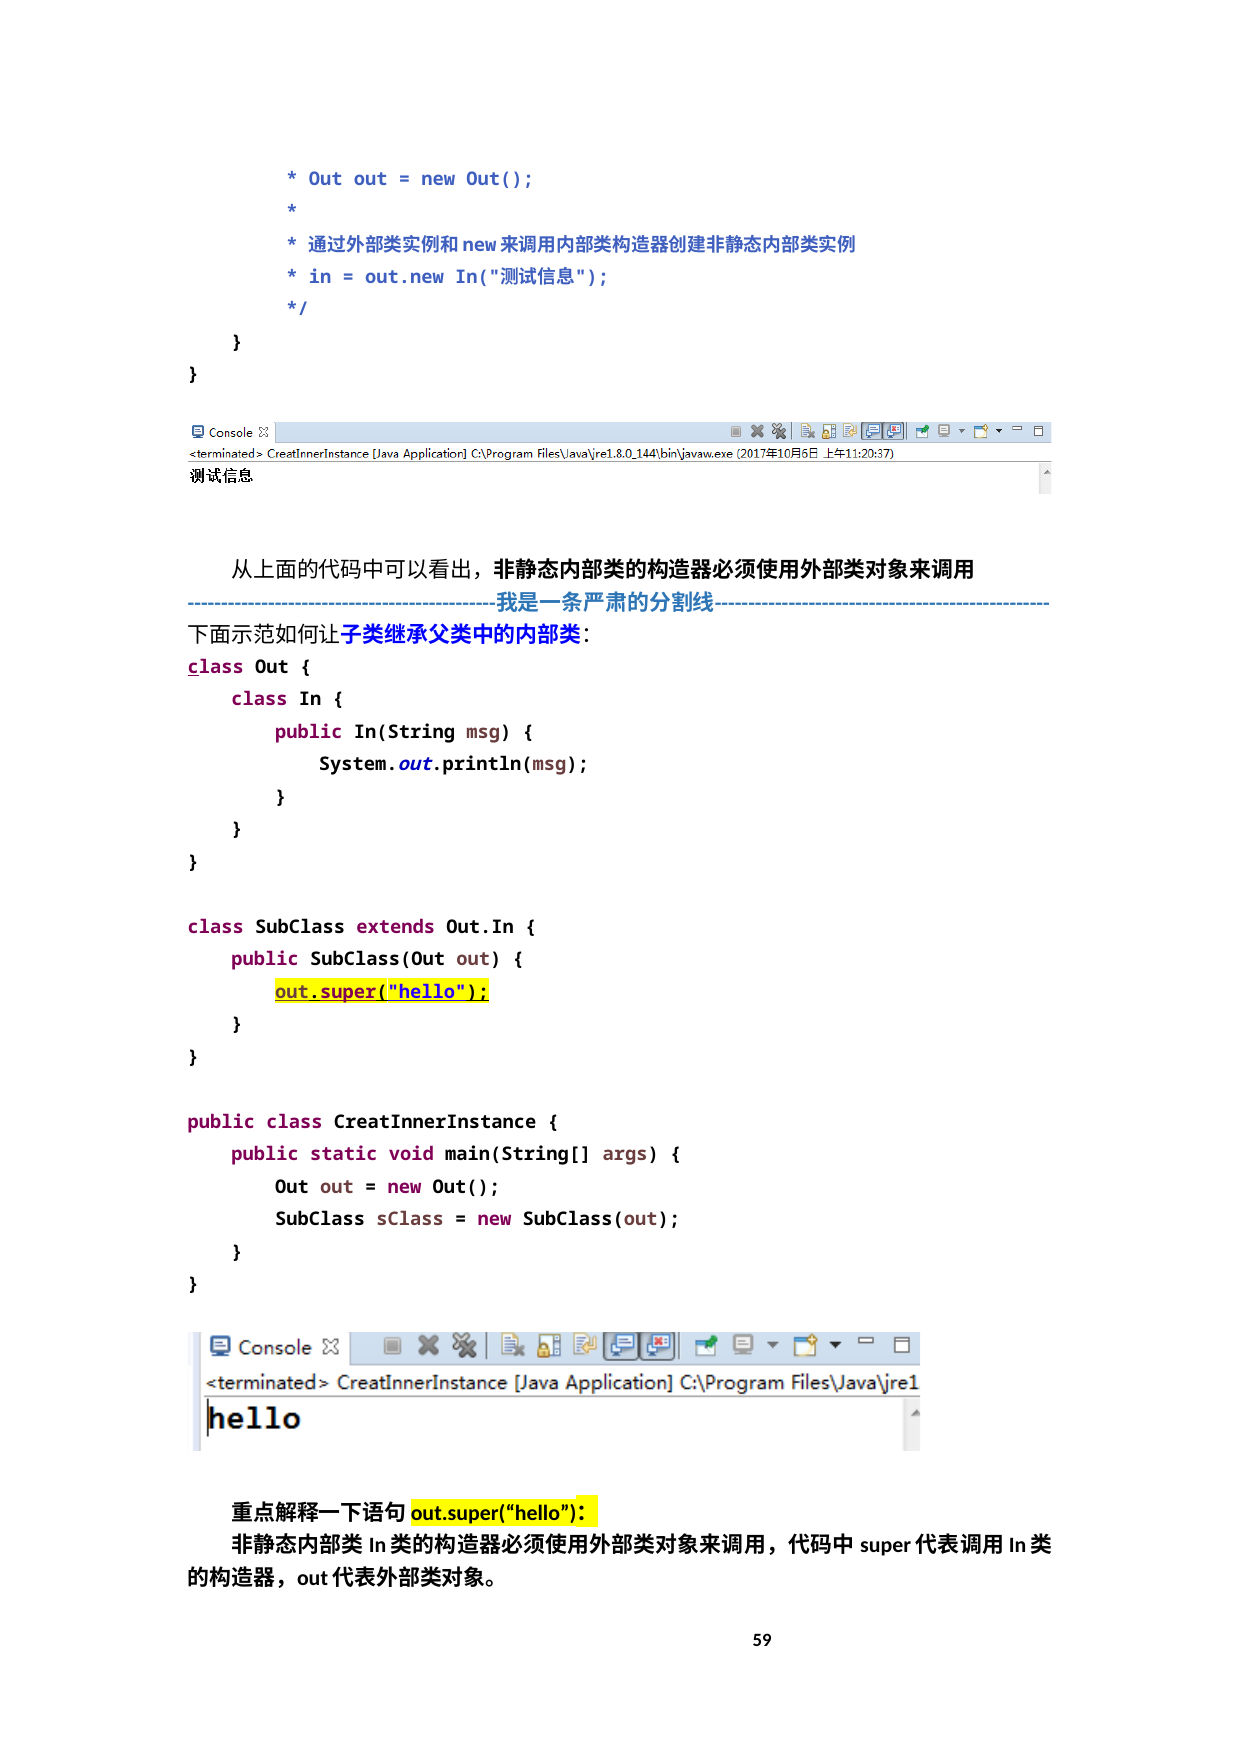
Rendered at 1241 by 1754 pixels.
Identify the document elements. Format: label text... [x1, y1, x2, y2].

list 非静态内部类In类的构造器必须使用外部类对象来调用，代码中super代表调用In类的构造器，out代表外部类对象。 [187, 1527, 1053, 1592]
text } [187, 779, 1053, 812]
text public In(String msg) { [187, 714, 1053, 747]
text Out out = new Out(); [187, 1169, 1053, 1202]
text } [187, 1007, 1053, 1039]
list 下面示范如何让子类继承父类中的内部类： [187, 617, 1053, 649]
text * in = out.new In("测试信息"); [187, 259, 1053, 292]
text class Out { [187, 649, 1053, 682]
text ----------------------------------------------我是一条严肃的分割线-------------------------------------------------- [187, 584, 1053, 617]
list 从上面的代码中可以看出，非静态内部类的构造器必须使用外部类对象来调用 [187, 552, 1053, 584]
picture [187, 1332, 921, 1451]
text * 通过外部类实例和new来调用内部类构造器创建非静态内部类实例 [187, 227, 1053, 259]
text public SubClass(Out out) { [187, 942, 1053, 974]
text out.super("hello"); [187, 974, 1053, 1007]
list 重点解释一下语句out.super(“hello”)： [187, 1494, 1053, 1527]
text } [187, 324, 1053, 357]
text */ [187, 292, 1053, 324]
text class SubClass extends Out.In { [187, 909, 1053, 942]
text System.out.println(msg); [187, 747, 1053, 779]
text } [187, 1039, 1053, 1072]
text * [187, 194, 1053, 227]
text public class CreatInnerInstance { [187, 1104, 1053, 1137]
picture [187, 422, 1052, 494]
text class In { [187, 682, 1053, 714]
text } [187, 844, 1053, 877]
text } [187, 812, 1053, 844]
text * Out out = new Out(); [187, 162, 1053, 194]
text public static void main(String[] args) { [187, 1137, 1053, 1169]
text } [187, 1234, 1053, 1267]
list } [187, 357, 1053, 389]
text SubClass sClass = new SubClass(out); [187, 1202, 1053, 1234]
list } [187, 1267, 1053, 1299]
